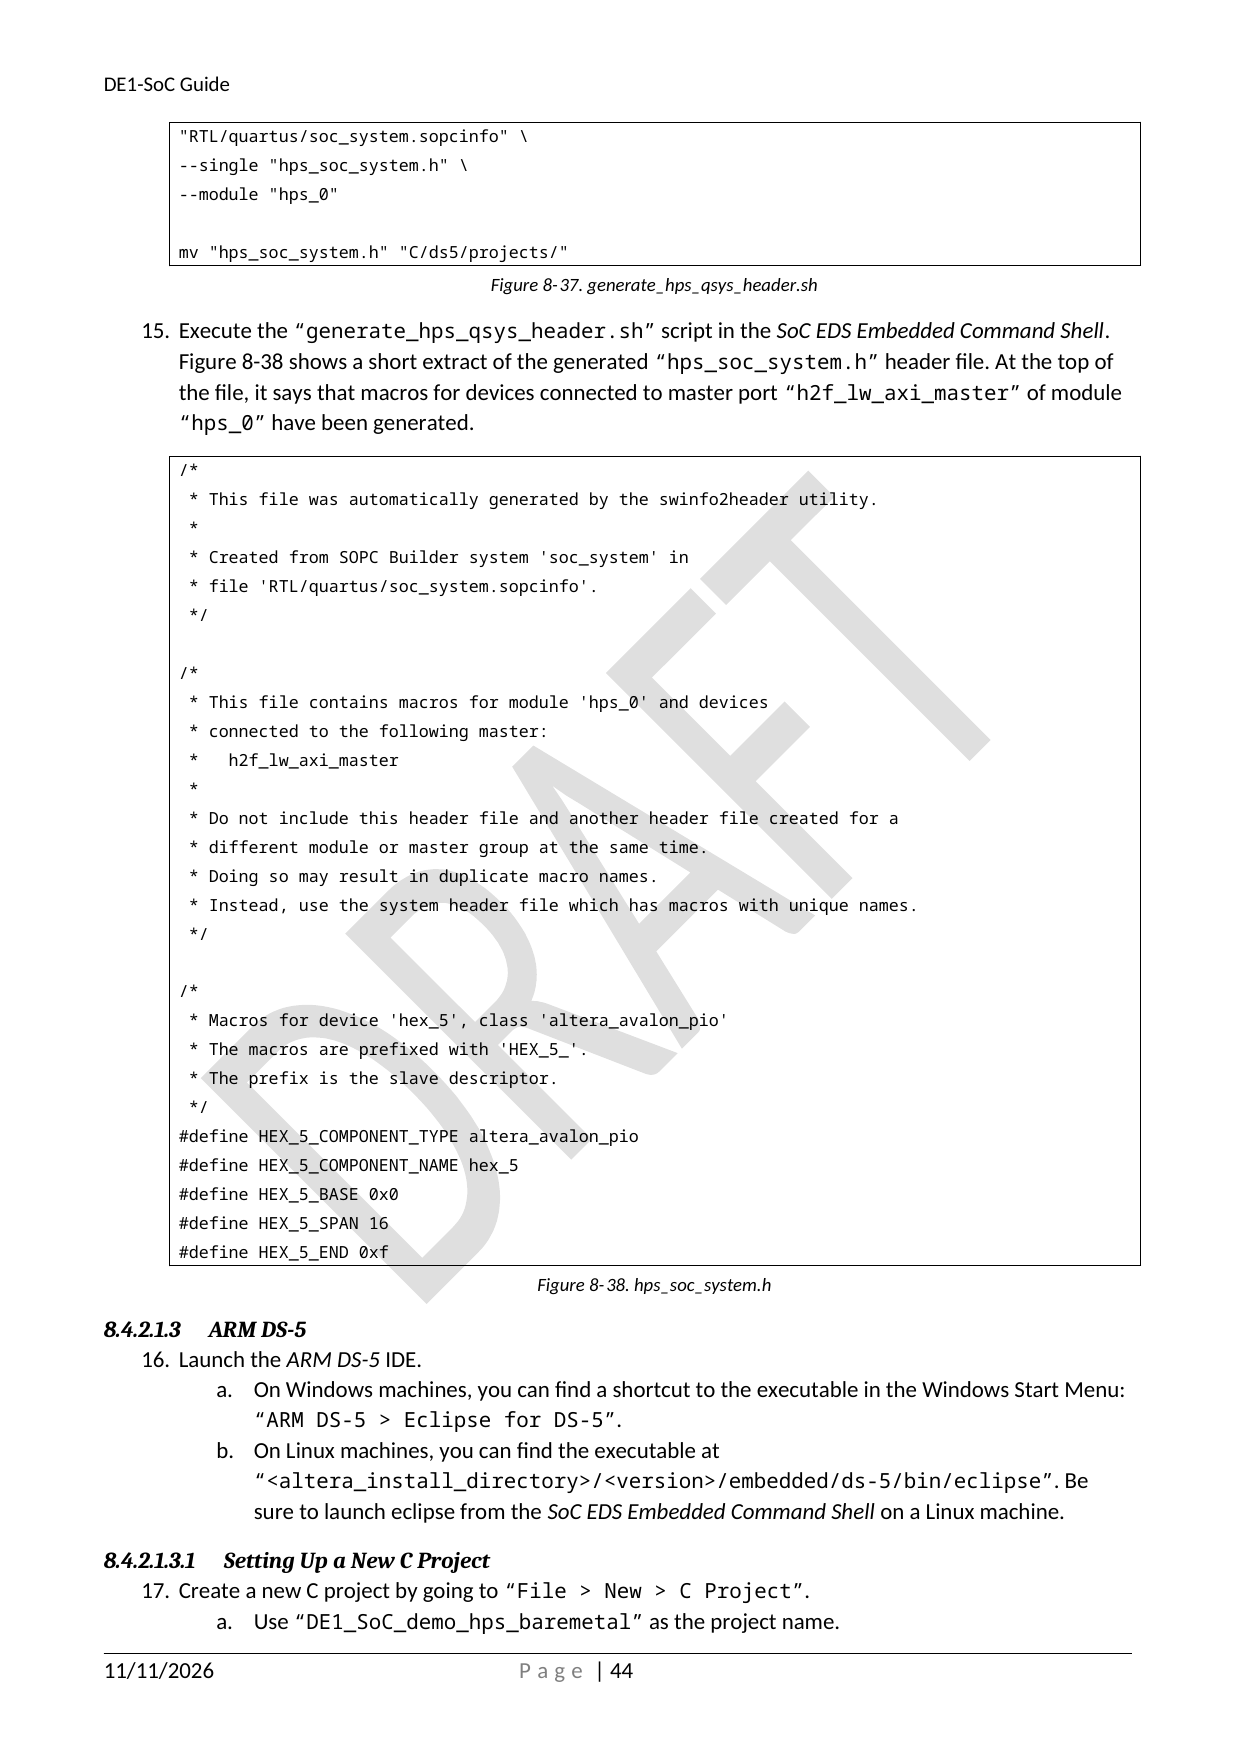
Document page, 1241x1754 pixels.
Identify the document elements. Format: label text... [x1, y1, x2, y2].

text * Do not include this header file and another header file created for a [170, 803, 1140, 829]
text */ [170, 1093, 1140, 1118]
text /* [170, 977, 1140, 1003]
list Use “DE1_SoC_demo_hps_baremetal” as the project name. [216, 1607, 1132, 1636]
text * Macros for device 'hex_5', class 'altera_avalon_pio' [170, 1006, 1140, 1032]
text * Created from SOPC Builder system 'soc_system' in [170, 542, 1140, 568]
subtitle ARM DS-5 [103, 1316, 1132, 1343]
text /* [170, 457, 1140, 481]
text * This file was automatically generated by the swinfo2header utility. [170, 484, 1140, 510]
text * connected to the following master: [170, 716, 1140, 742]
text * [170, 513, 1140, 539]
list Create a new C project by going to “File > New > C Project”. [141, 1577, 1132, 1605]
list On Linux machines, you can find the executable at “<altera_install_directory>/<version>/embedded/ds-5/bin/eclipse”. Be sure to launch eclipse from the SoC EDS Embedded Command Shell on a Linux machine. [216, 1436, 1132, 1525]
text mv "hps_soc_system.h" "C/ds5/projects/" [170, 237, 1140, 265]
text #define HEX_5_END 0xf [170, 1237, 1140, 1265]
text #define HEX_5_SPAN 16 [170, 1208, 1140, 1234]
text --module "hps_0" [170, 179, 1140, 205]
text * Doing so may result in duplicate macro names. [170, 861, 1140, 887]
text #define HEX_5_COMPONENT_NAME hex_5 [170, 1151, 1140, 1176]
text * The macros are prefixed with 'HEX_5_'. [170, 1035, 1140, 1061]
text #define HEX_5_BASE 0x0 [170, 1179, 1140, 1205]
text * file 'RTL/quartus/soc_system.sopcinfo'. [170, 571, 1140, 597]
text * h2f_lw_axi_master [170, 745, 1140, 771]
text * This file contains macros for module 'hps_0' and devices [170, 687, 1140, 713]
text */ [170, 919, 1140, 945]
text * The prefix is the slave descriptor. [170, 1064, 1140, 1089]
text * Instead, use the system header file which has macros with unique names. [170, 890, 1140, 916]
list Launch the ARM DS-5 IDE. [141, 1345, 1132, 1373]
subtitle Setting Up a New C Project [103, 1548, 1132, 1574]
list On Windows machines, you can find a shortcut to the executable in the Windows Start Menu: “ARM DS-5 > Eclipse for DS-5”. [216, 1375, 1132, 1434]
text "RTL/quartus/soc_system.sopcinfo" \ [170, 123, 1140, 147]
text * different module or master group at the same time. [170, 832, 1140, 858]
text --single "hps_soc_system.h" \ [170, 151, 1140, 176]
text * [170, 774, 1140, 800]
text /* [170, 658, 1140, 684]
text */ [170, 600, 1140, 626]
text #define HEX_5_COMPONENT_TYPE altera_avalon_pio [170, 1122, 1140, 1147]
